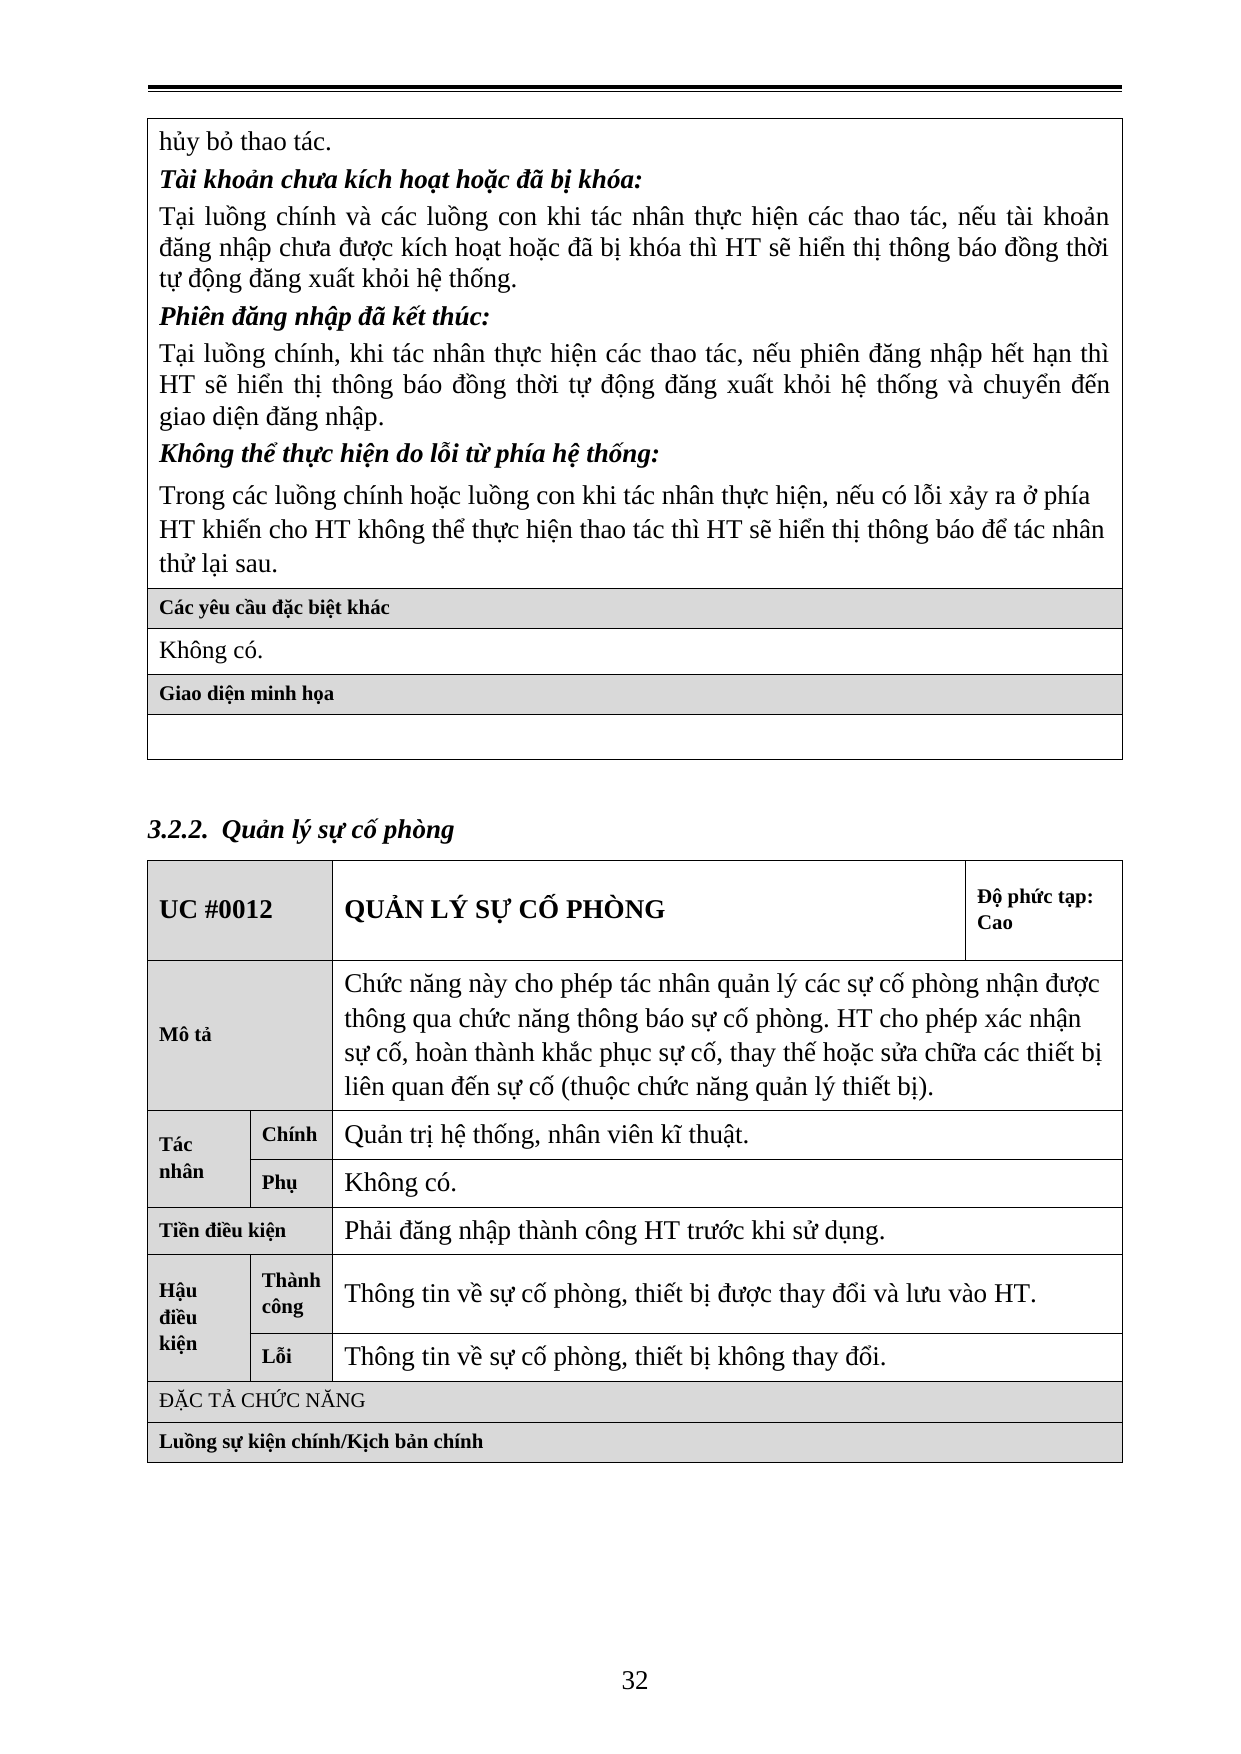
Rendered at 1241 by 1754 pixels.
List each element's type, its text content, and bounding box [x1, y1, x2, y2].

table_header Độ phức tạp: Cao [966, 861, 1122, 960]
table_header UC #0012 [148, 861, 332, 960]
table_cell Hậu điều kiện [148, 1255, 250, 1381]
table_cell Mô tả [148, 961, 332, 1110]
table_cell Thông tin về sự cố phòng, thiết bị không thay đổi. [333, 1334, 1122, 1381]
table_cell Quản trị hệ thống, nhân viên kĩ thuật. [333, 1111, 1122, 1159]
table_cell Thành công [251, 1255, 332, 1333]
table_cell Phụ [251, 1160, 332, 1207]
table_cell Thông tin về sự cố phòng, thiết bị được thay đổi và lưu vào HT. [333, 1255, 1122, 1333]
table_cell Tiền điều kiện [148, 1208, 332, 1254]
table_cell Chức năng này cho phép tác nhân quản lý các sự cố phòng nhận được thông qua chức năng thông báo sự cố phòng. HT cho phép xác nhận sự cố, hoàn thành khắc phục sự cố, thay thế hoặc sửa chữa các thiết bị liên quan đến sự cố (thuộc chức năng quản lý thiết bị). [333, 961, 1122, 1110]
table_cell [148, 715, 1122, 759]
table_cell Giao diện minh họa [148, 675, 1122, 714]
table_cell Phải đăng nhập thành công HT trước khi sử dụng. [333, 1208, 1122, 1254]
table_cell Luồng sự kiện chính/Kịch bản chính [148, 1423, 1122, 1462]
table_cell Chính [251, 1111, 332, 1159]
table_cell Các yêu cầu đặc biệt khác [148, 589, 1122, 628]
table_cell Tác nhân [148, 1111, 250, 1207]
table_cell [148, 119, 1122, 588]
table_cell ĐẶC TẢ CHỨC NĂNG [148, 1382, 1122, 1422]
subtitle Quản lý sự cố phòng [148, 813, 1122, 844]
table_cell Lỗi [251, 1334, 332, 1381]
table_cell Không có. [148, 629, 1122, 674]
table_cell Không có. [333, 1160, 1122, 1207]
table_header QUẢN LÝ SỰ CỐ PHÒNG [333, 861, 965, 960]
